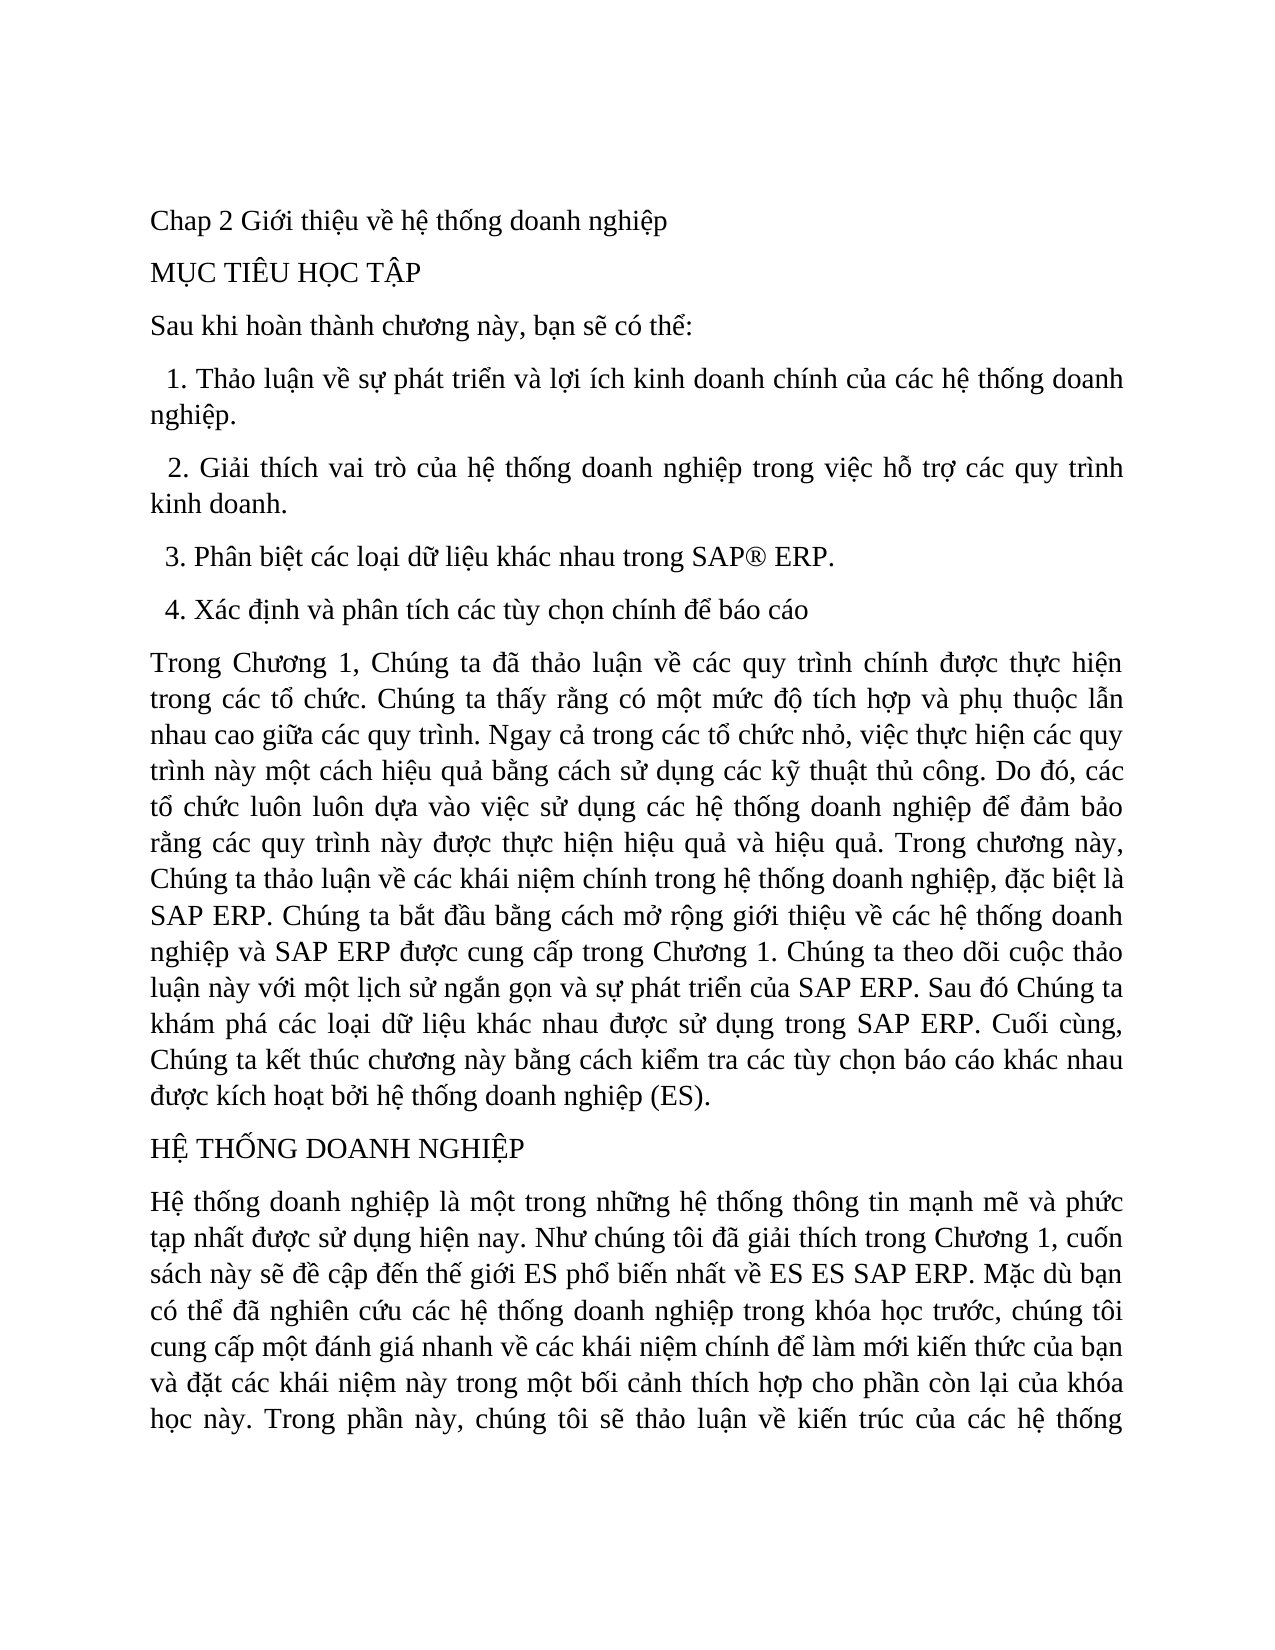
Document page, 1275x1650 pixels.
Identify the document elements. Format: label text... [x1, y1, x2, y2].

text 4. Xác định và phân tích các tùy chọn chính để báo cáo [150, 592, 1125, 626]
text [150, 1184, 1125, 1434]
text 3. Phân biệt các loại dữ liệu khác nhau trong SAP® ERP. [150, 539, 1125, 573]
text MỤC TIÊU HỌC TẬP [150, 256, 1125, 289]
text Sau khi hoàn thành chương này, bạn sẽ có thể: [150, 308, 1125, 342]
text 2. Giải thích vai trò của hệ thống doanh nghiệp trong việc hỗ trợ các quy trình kinh doanh. [150, 450, 1125, 520]
text Chap 2 Giới thiệu về hệ thống doanh nghiệp [150, 203, 1125, 236]
text 1. Thảo luận về sự phát triển và lợi ích kinh doanh chính của các hệ thống doanh nghiệp. [150, 361, 1125, 431]
text HỆ THỐNG DOANH NGHIỆP [150, 1131, 1125, 1165]
text Trong Chương 1, Chúng ta đã thảo luận về các quy trình chính được thực hiện trong các tổ chức. Chúng ta thấy rằng có một mức độ tích hợp và phụ thuộc lẫn nhau cao giữa các quy trình. Ngay cả trong các tổ chức nhỏ, việc thực hiện các quy trình này một cách hiệu quả bằng cách sử dụng các kỹ thuật thủ công. Do đó, các tổ chức luôn luôn dựa vào việc sử dụng các hệ thống doanh nghiệp để đảm bảo rằng các quy trình này được thực hiện hiệu quả và hiệu quả. Trong chương này, Chúng ta thảo luận về các khái niệm chính trong hệ thống doanh nghiệp, đặc biệt là SAP ERP. Chúng ta bắt đầu bằng cách mở rộng giới thiệu về các hệ thống doanh nghiệp và SAP ERP được cung cấp trong Chương 1. Chúng ta theo dõi cuộc thảo luận này với một lịch sử ngắn gọn và sự phát triển của SAP ERP. Sau đó Chúng ta khám phá các loại dữ liệu khác nhau được sử dụng trong SAP ERP. Cuối cùng, Chúng ta kết thúc chương này bằng cách kiểm tra các tùy chọn báo cáo khác nhau được kích hoạt bởi hệ thống doanh nghiệp (ES). [150, 645, 1125, 1112]
